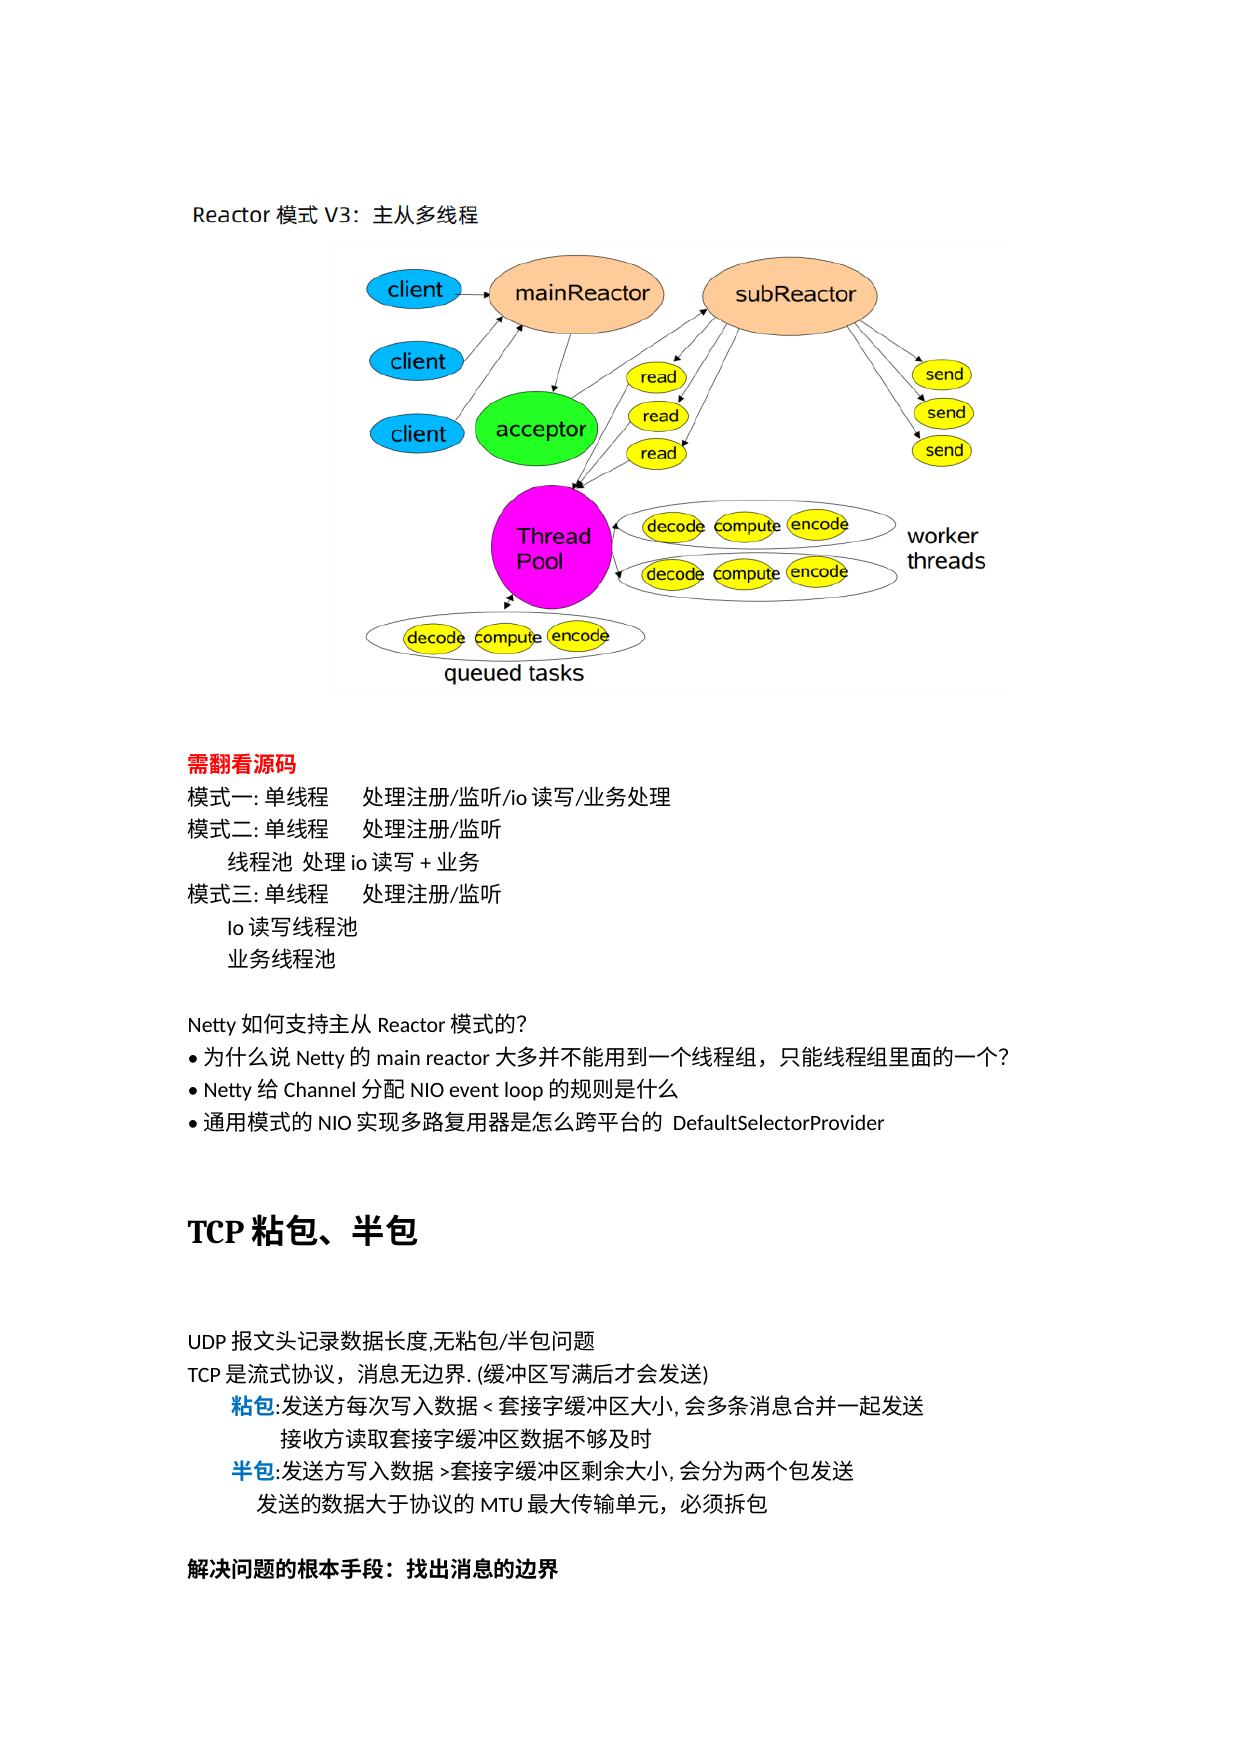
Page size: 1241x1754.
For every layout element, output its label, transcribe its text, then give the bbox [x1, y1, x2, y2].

text 业务线程池 [187, 942, 1053, 974]
picture [187, 194, 1052, 695]
text • 通用模式的 NIO 实现多路复用器是怎么跨平台的 DefaultSelectorProvider [187, 1104, 1053, 1137]
text 线程池 处理io读写 + 业务 [187, 844, 1053, 877]
text TCP 是流式协议，消息无边界. (缓冲区写满后才会发送) [187, 1356, 1053, 1389]
text • 为什么说 Netty 的 main reactor 大多并不能用到一个线程组，只能线程组里面的一个？ [187, 1039, 1053, 1072]
text 粘包:发送方每次写入数据 < 套接字缓冲区大小, 会多条消息合并一起发送 [187, 1389, 1053, 1421]
text Netty 如何支持主从 Reactor 模式的？ [187, 1007, 1053, 1039]
text 需翻看源码 [187, 747, 1053, 779]
text Io读写线程池 [187, 909, 1053, 942]
text 解决问题的根本手段：找出消息的边界 [187, 1551, 1053, 1584]
text 模式三: 单线程 处理注册/监听 [187, 877, 1053, 909]
text 接收方读取套接字缓冲区数据不够及时 [187, 1421, 1053, 1454]
text 模式二: 单线程 处理注册/监听 [187, 812, 1053, 844]
subtitle TCP 粘包、半包 [187, 1197, 1053, 1262]
text 半包:发送方写入数据 >套接字缓冲区剩余大小, 会分为两个包发送 [187, 1454, 1053, 1486]
text 模式一: 单线程 处理注册/监听/io读写/业务处理 [187, 779, 1053, 812]
text UDP 报文头记录数据长度,无粘包/半包问题 [187, 1324, 1053, 1356]
text • Netty 给 Channel 分配 NIO event loop 的规则是什么 [187, 1072, 1053, 1104]
text 发送的数据大于协议的 MTU最大传输单元，必须拆包 [187, 1486, 1053, 1519]
